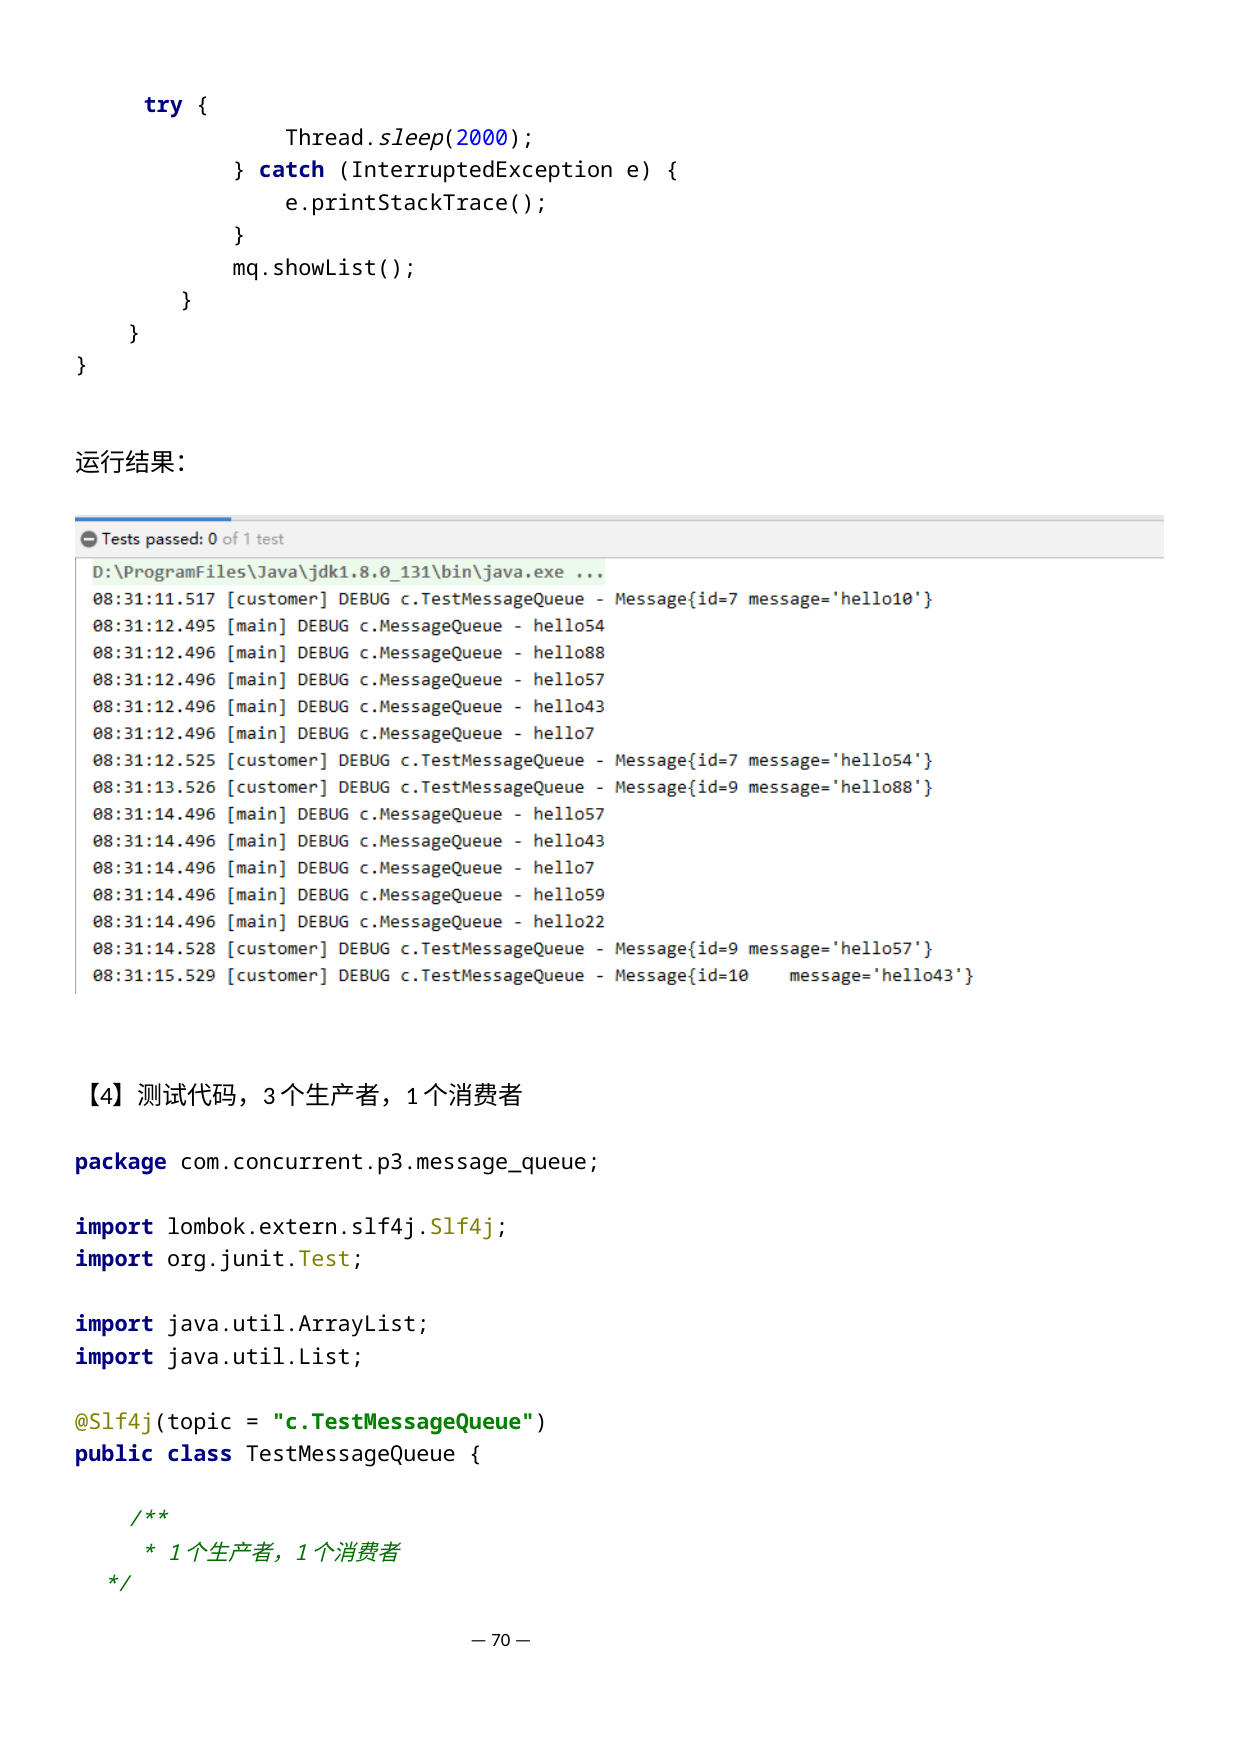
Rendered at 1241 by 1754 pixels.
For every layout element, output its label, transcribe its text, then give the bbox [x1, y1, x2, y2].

picture [75, 515, 1164, 994]
list 运行结果： [75, 428, 1165, 493]
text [75, 1144, 1165, 1599]
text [75, 88, 1165, 380]
list 【4】测试代码，3个生产者，1个消费者 [75, 1061, 1165, 1126]
